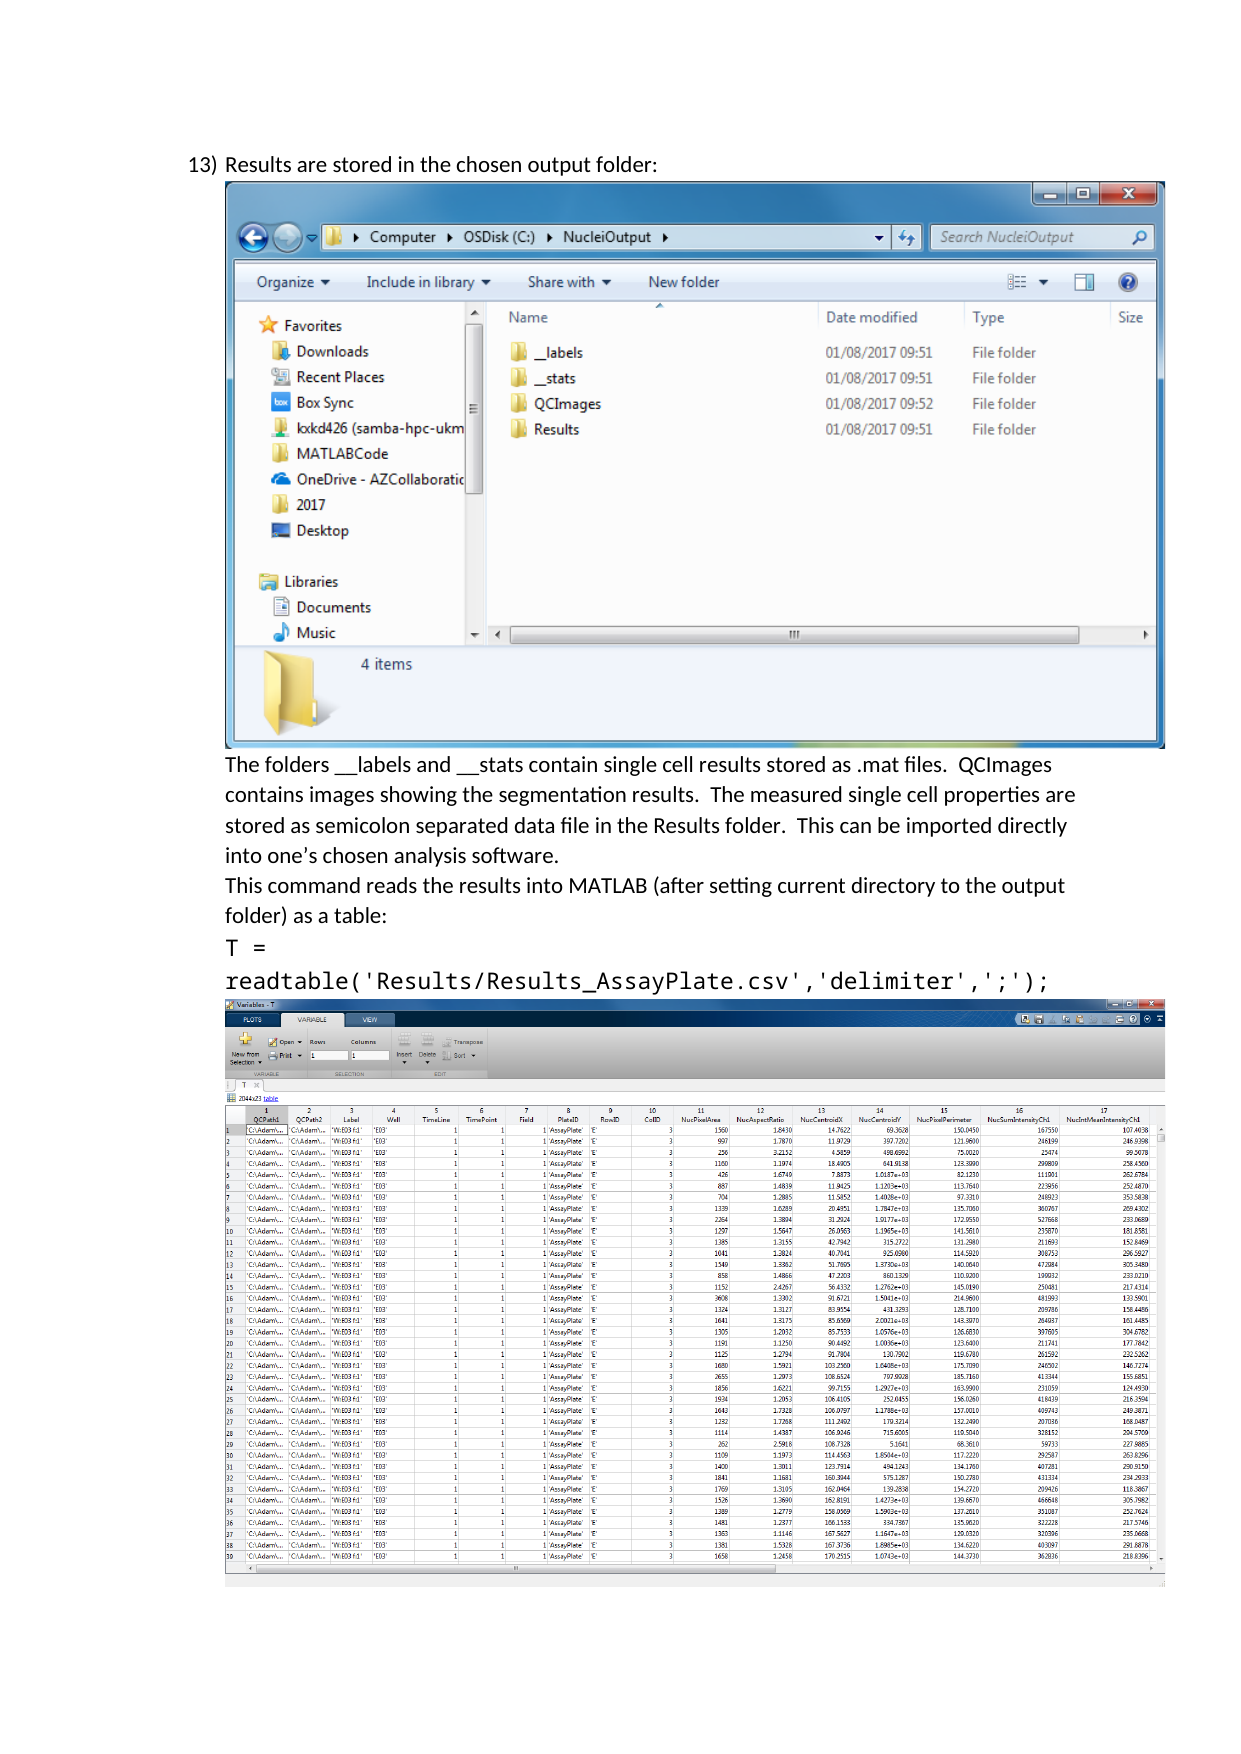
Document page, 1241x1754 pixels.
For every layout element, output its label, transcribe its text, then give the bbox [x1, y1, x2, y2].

list T = readtable('Results/Results_AssayPlate.csv','delimiter',';'); [225, 932, 1090, 998]
picture [225, 180, 1166, 749]
list This command reads the results into MATLAB (after setting current directory to the output folder) as a table: [225, 871, 1090, 929]
picture [225, 998, 1166, 1587]
